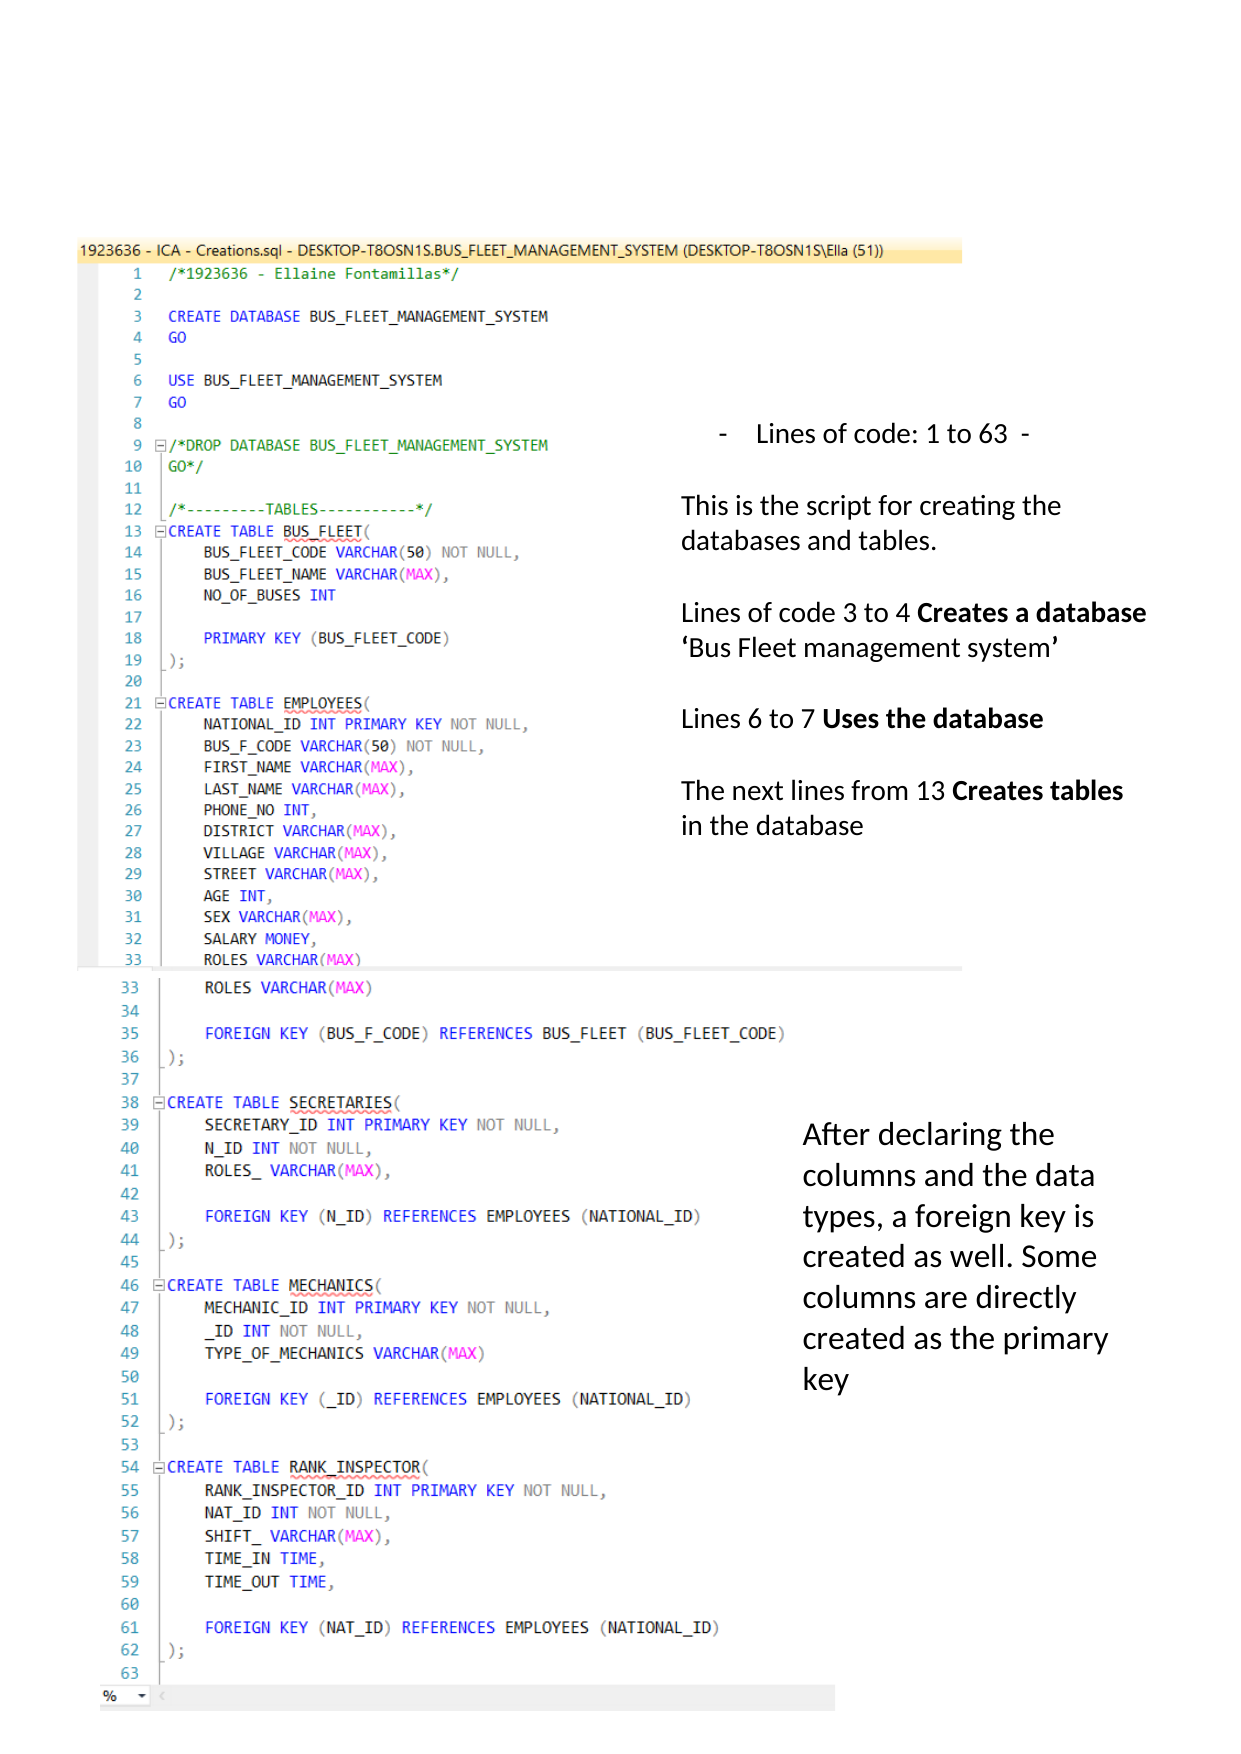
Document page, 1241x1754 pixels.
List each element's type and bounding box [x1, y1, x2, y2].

picture [100, 978, 836, 1711]
picture [956, 784, 963, 797]
picture [77, 237, 963, 971]
